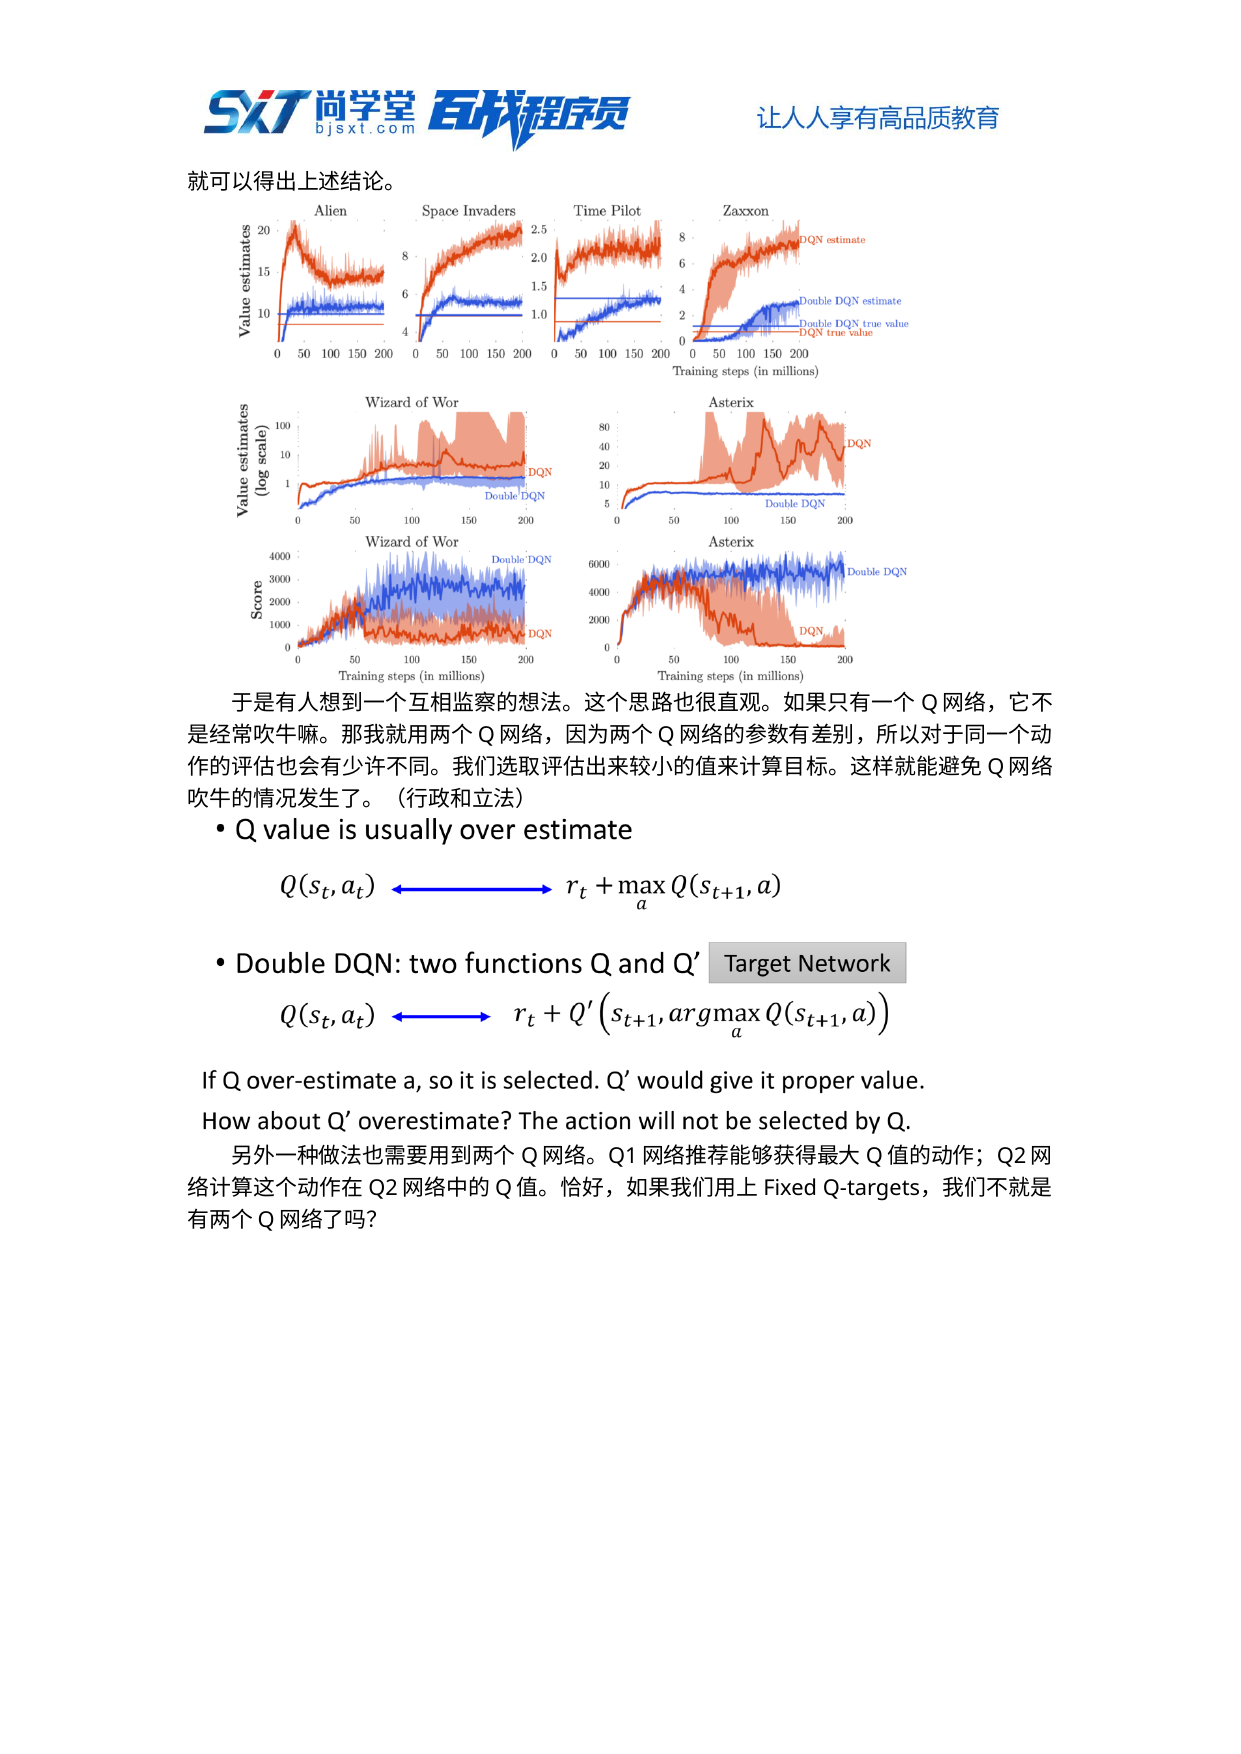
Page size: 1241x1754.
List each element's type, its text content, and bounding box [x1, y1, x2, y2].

picture [187, 812, 933, 1138]
picture [231, 195, 911, 686]
text 于是有人想到一个互相监察的想法。这个思路也很直观。如果只有一个Q网络，它不是经常吹牛嘛。那我就用两个Q网络，因为两个Q网络的参数有差别，所以对于同一个动作的评估也会有少许不同。我们选取评估出来较小的值来计算目标。这样就能避免Q网络吹牛的情况发生了。（行政和立法） [187, 685, 1053, 812]
text 同一个state进行试探性出发，计算某个动作的Q值。然后和DQN的结果进行比较就可以得出上述结论。 [187, 164, 1053, 196]
text 另外一种做法也需要用到两个Q网络。Q1网络推荐能够获得最大Q值的动作；Q2网络计算这个动作在Q2网络中的Q值。恰好，如果我们用上Fixed Q-targets，我们不就是有两个Q网络了吗？ [187, 1138, 1053, 1233]
picture [200, 90, 1003, 152]
